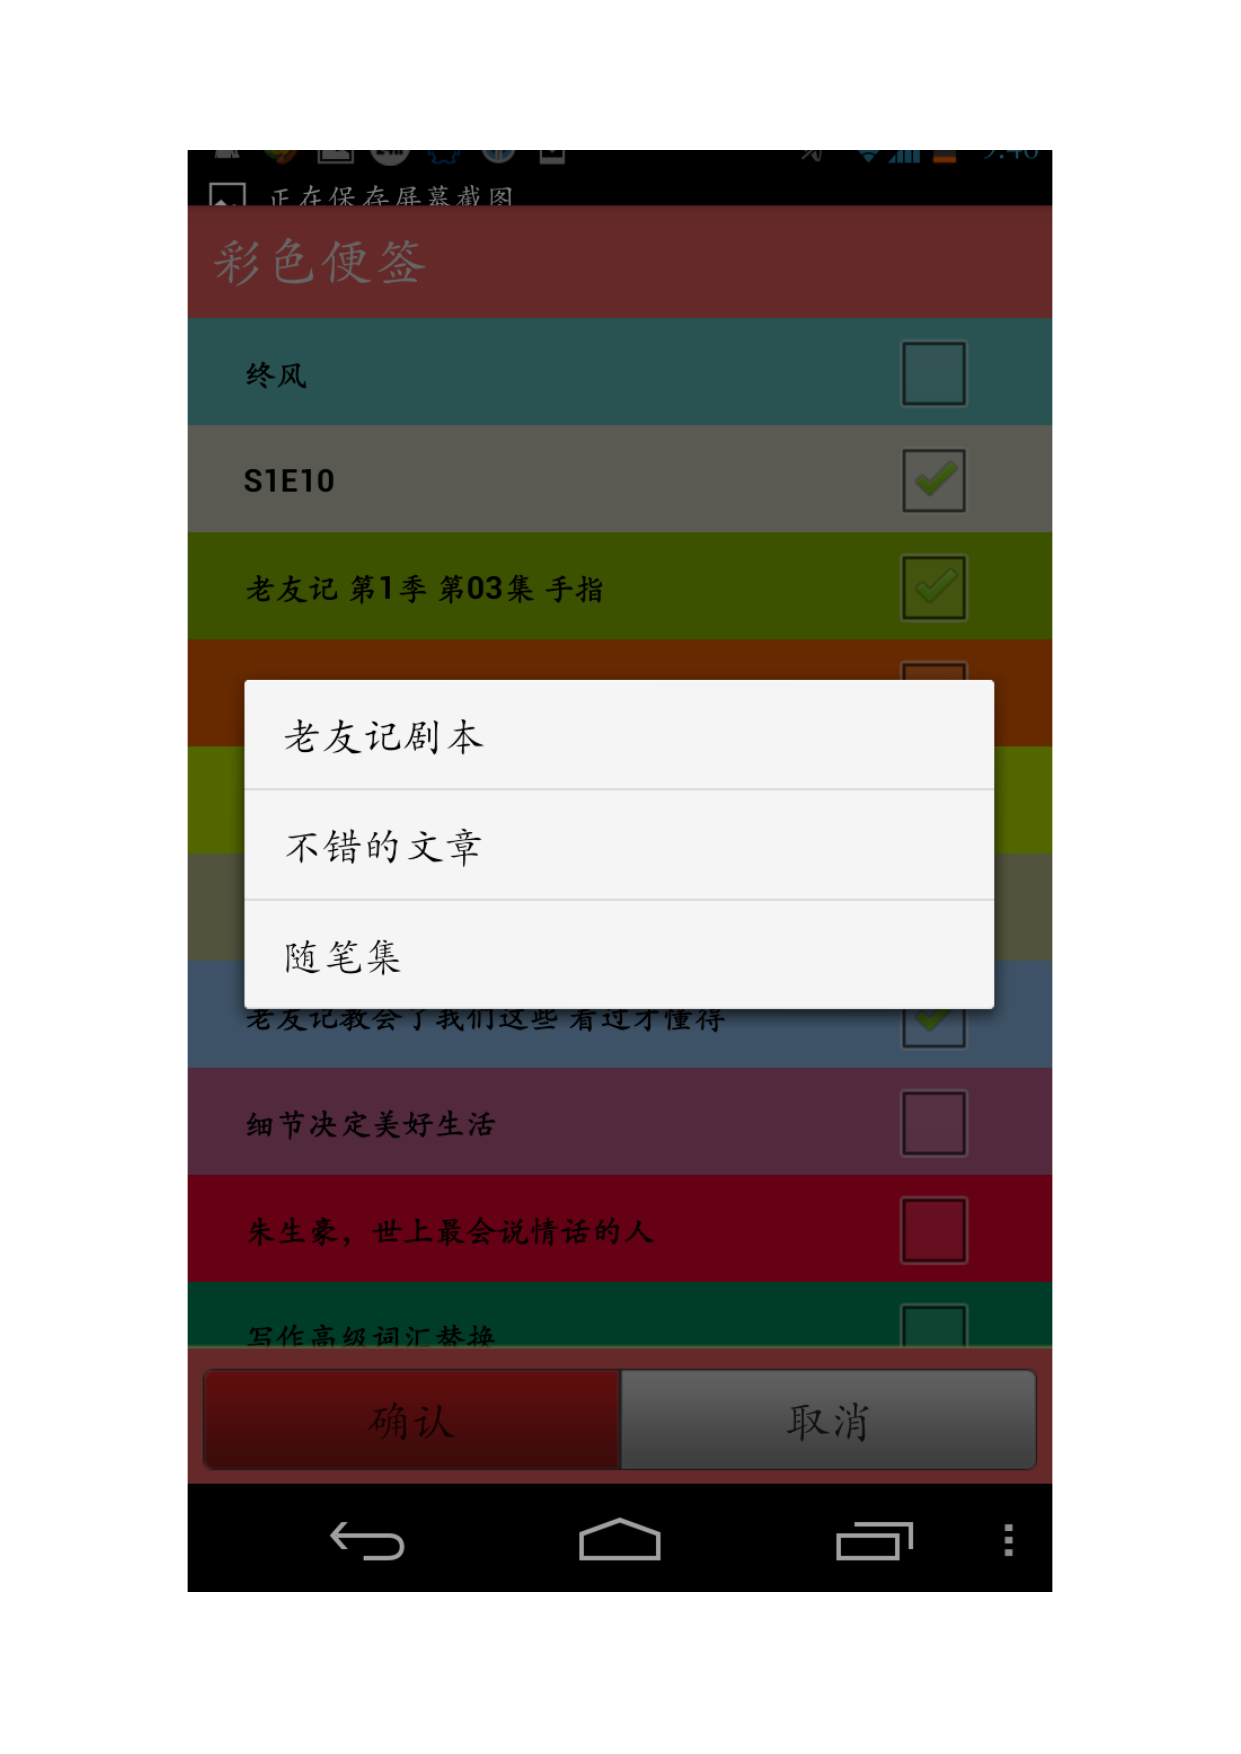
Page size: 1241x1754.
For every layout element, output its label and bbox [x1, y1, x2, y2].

picture [187, 150, 1053, 1592]
